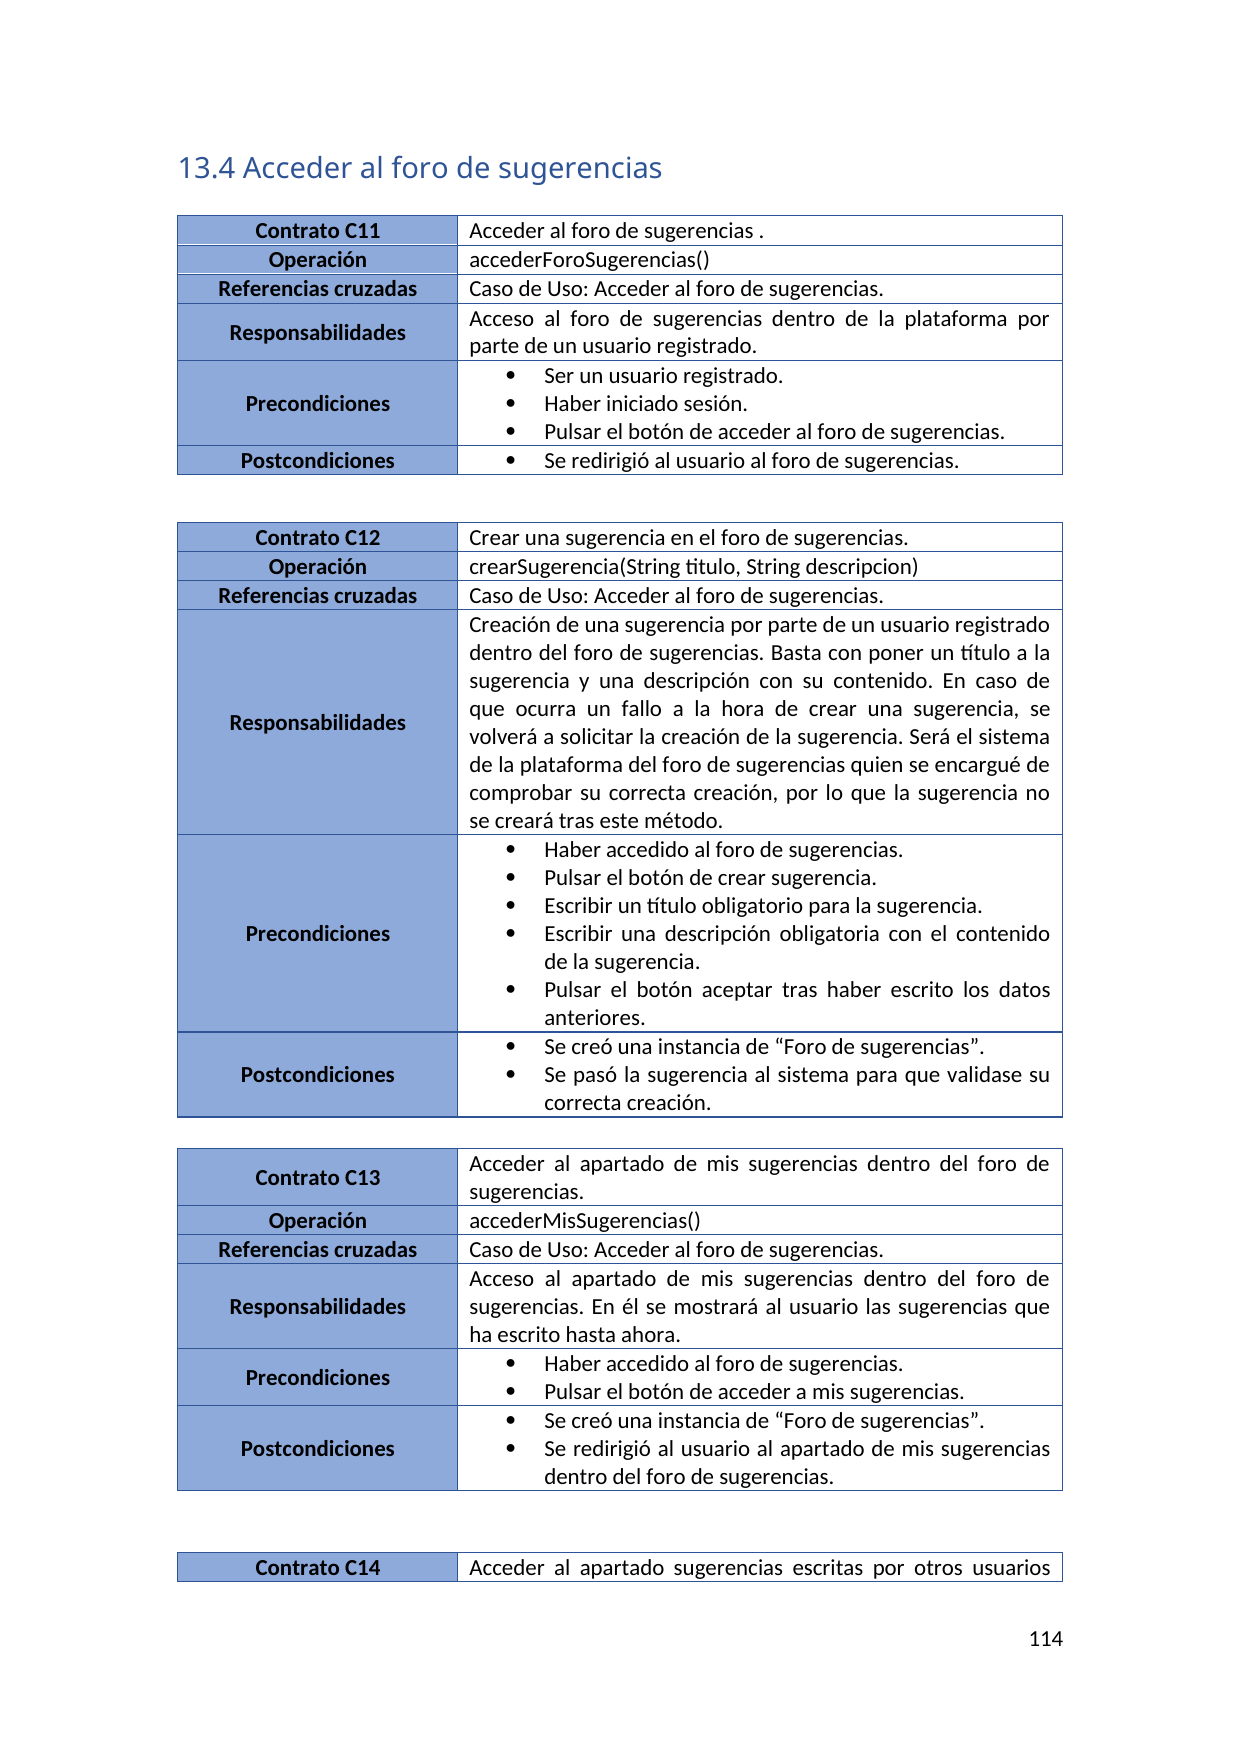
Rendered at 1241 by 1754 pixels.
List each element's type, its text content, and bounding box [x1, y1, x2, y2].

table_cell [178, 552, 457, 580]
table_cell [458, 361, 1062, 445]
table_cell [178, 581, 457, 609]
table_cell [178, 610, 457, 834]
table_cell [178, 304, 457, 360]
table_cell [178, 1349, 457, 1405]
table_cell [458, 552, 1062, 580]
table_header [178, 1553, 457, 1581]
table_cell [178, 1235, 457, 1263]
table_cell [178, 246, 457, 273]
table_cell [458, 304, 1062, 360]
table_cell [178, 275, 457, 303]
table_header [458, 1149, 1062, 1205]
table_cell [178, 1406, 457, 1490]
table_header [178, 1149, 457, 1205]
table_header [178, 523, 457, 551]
subtitle 13.4 Acceder al foro de sugerencias [177, 148, 1063, 187]
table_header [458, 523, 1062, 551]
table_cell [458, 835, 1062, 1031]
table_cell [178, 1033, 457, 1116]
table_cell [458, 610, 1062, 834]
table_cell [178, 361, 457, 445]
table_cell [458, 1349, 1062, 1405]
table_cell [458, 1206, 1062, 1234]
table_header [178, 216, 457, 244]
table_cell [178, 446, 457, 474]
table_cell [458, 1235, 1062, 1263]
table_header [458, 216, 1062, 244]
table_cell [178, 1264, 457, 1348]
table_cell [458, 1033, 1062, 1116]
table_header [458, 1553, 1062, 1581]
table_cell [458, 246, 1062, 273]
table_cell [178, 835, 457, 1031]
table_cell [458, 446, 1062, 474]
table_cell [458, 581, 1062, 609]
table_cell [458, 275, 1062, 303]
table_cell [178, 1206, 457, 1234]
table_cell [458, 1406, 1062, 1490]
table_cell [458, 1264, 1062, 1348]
